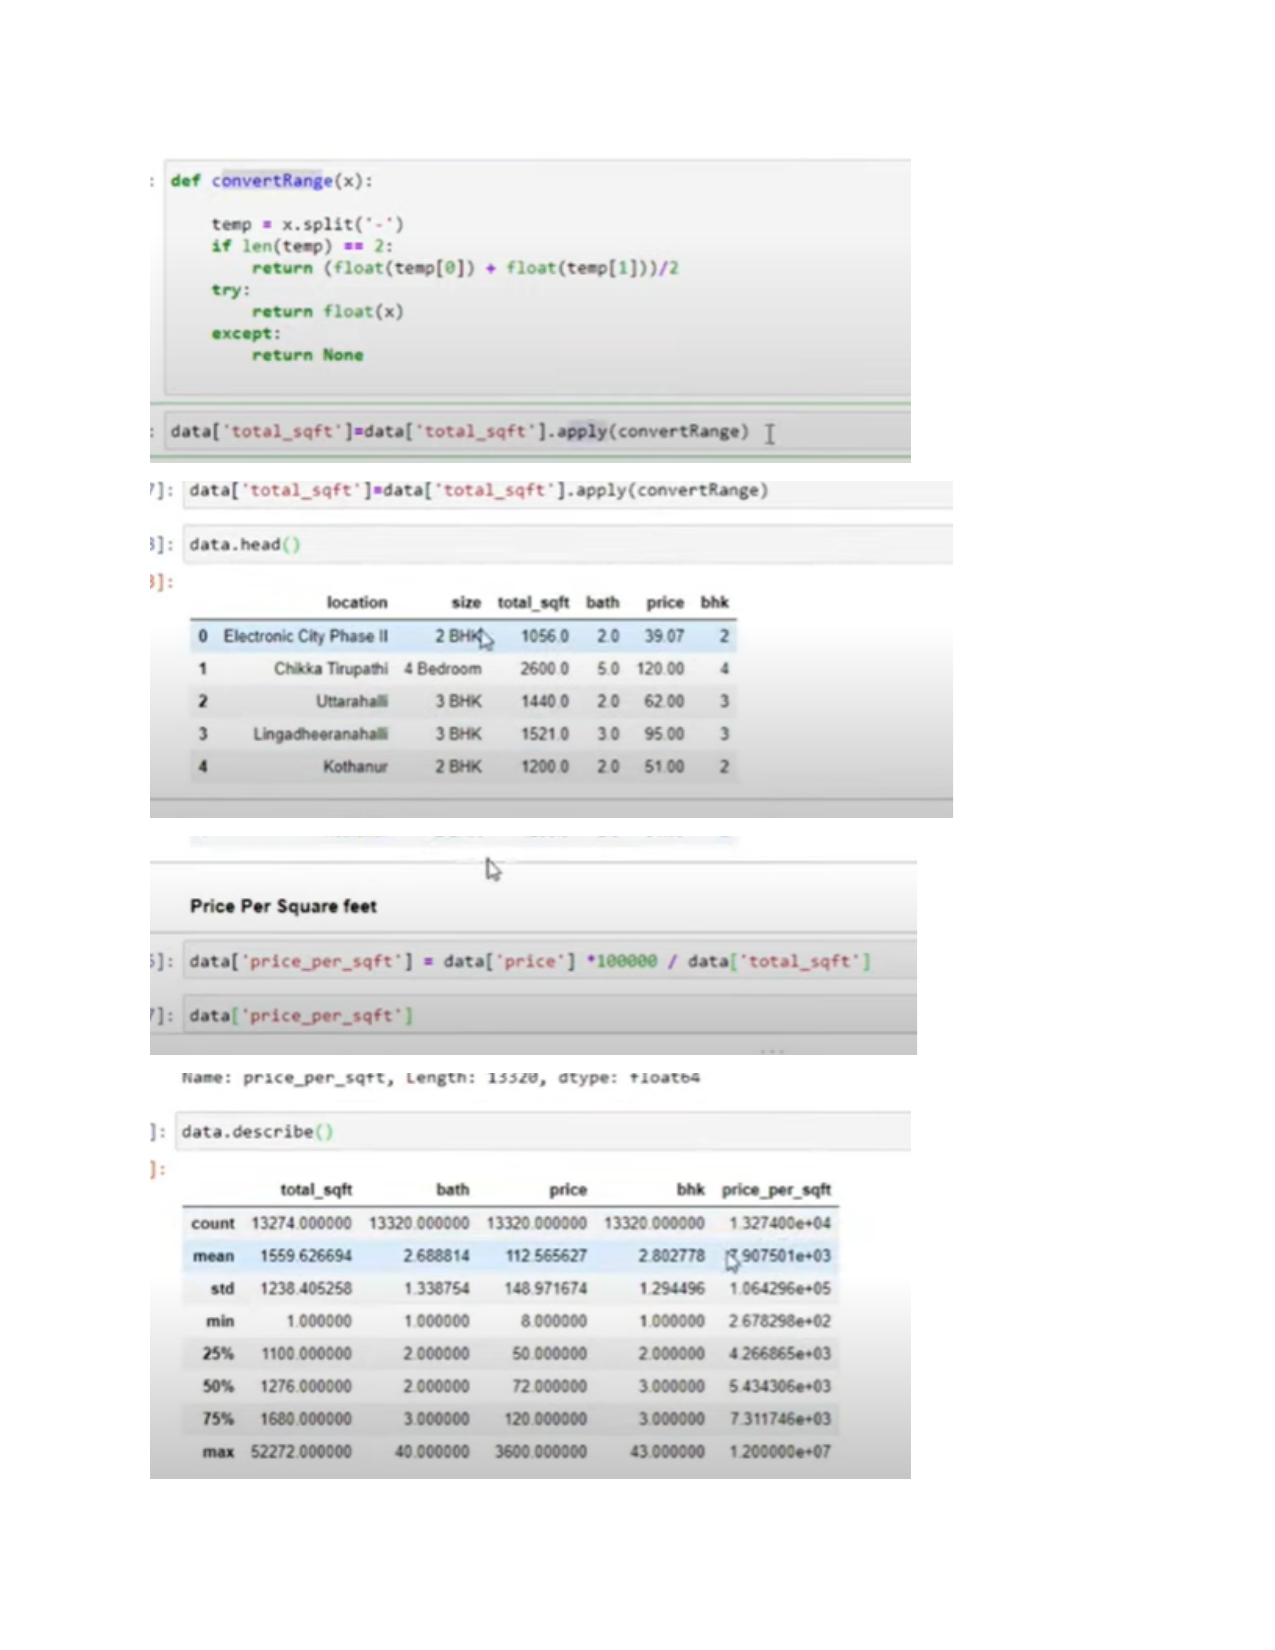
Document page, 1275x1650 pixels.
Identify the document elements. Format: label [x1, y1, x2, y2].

picture [150, 836, 918, 1055]
picture [150, 1073, 911, 1479]
picture [150, 481, 954, 818]
picture [150, 150, 911, 463]
